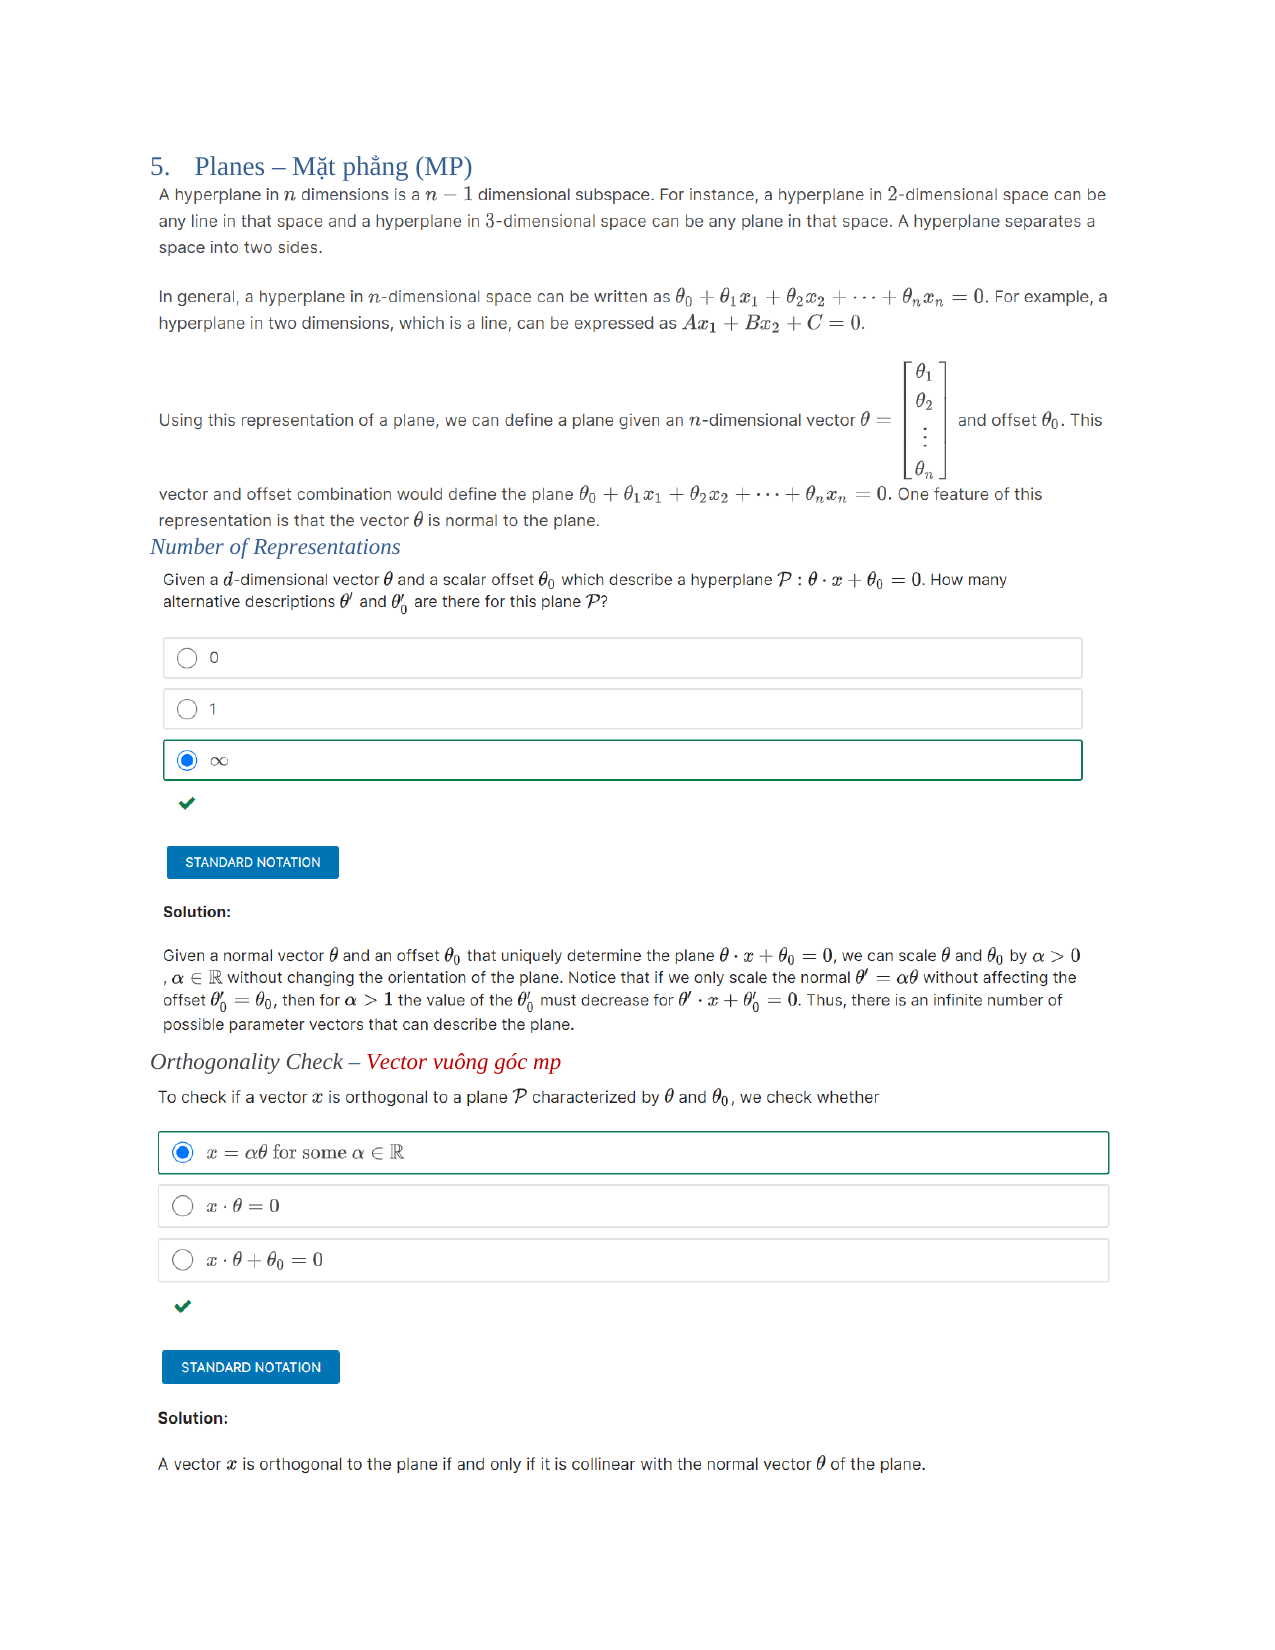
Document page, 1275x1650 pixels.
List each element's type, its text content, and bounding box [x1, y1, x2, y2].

picture [150, 1074, 1125, 1487]
picture [150, 559, 1125, 1048]
subtitle Orthogonality Check – Vector vuông góc mp [150, 1048, 1125, 1074]
picture [150, 181, 1125, 534]
subtitle Planes – Mặt phẳng (MP) [150, 150, 1125, 181]
subtitle Number of Representations [150, 534, 1125, 559]
